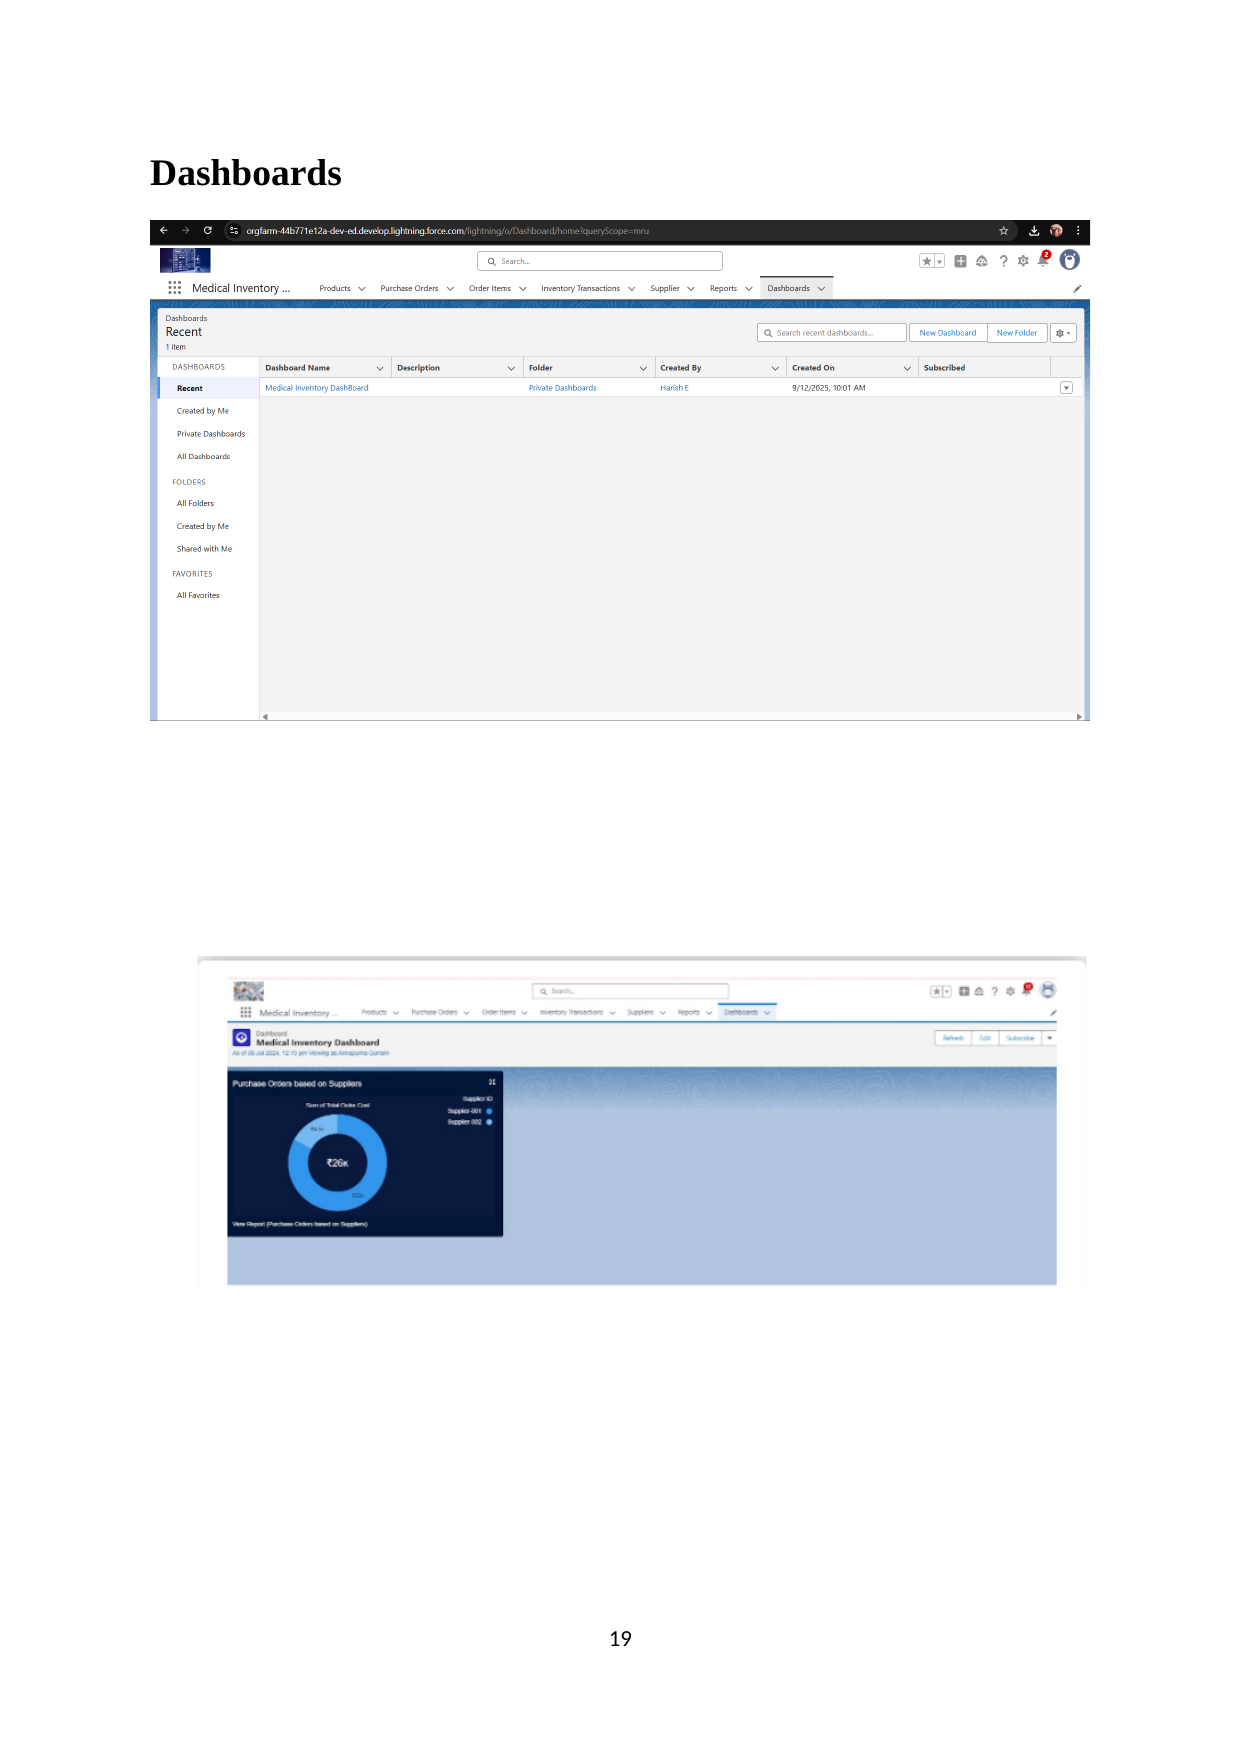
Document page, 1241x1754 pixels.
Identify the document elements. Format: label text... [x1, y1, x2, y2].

picture [150, 956, 1091, 1483]
text Dashboards [150, 150, 1090, 193]
picture [150, 220, 1091, 721]
